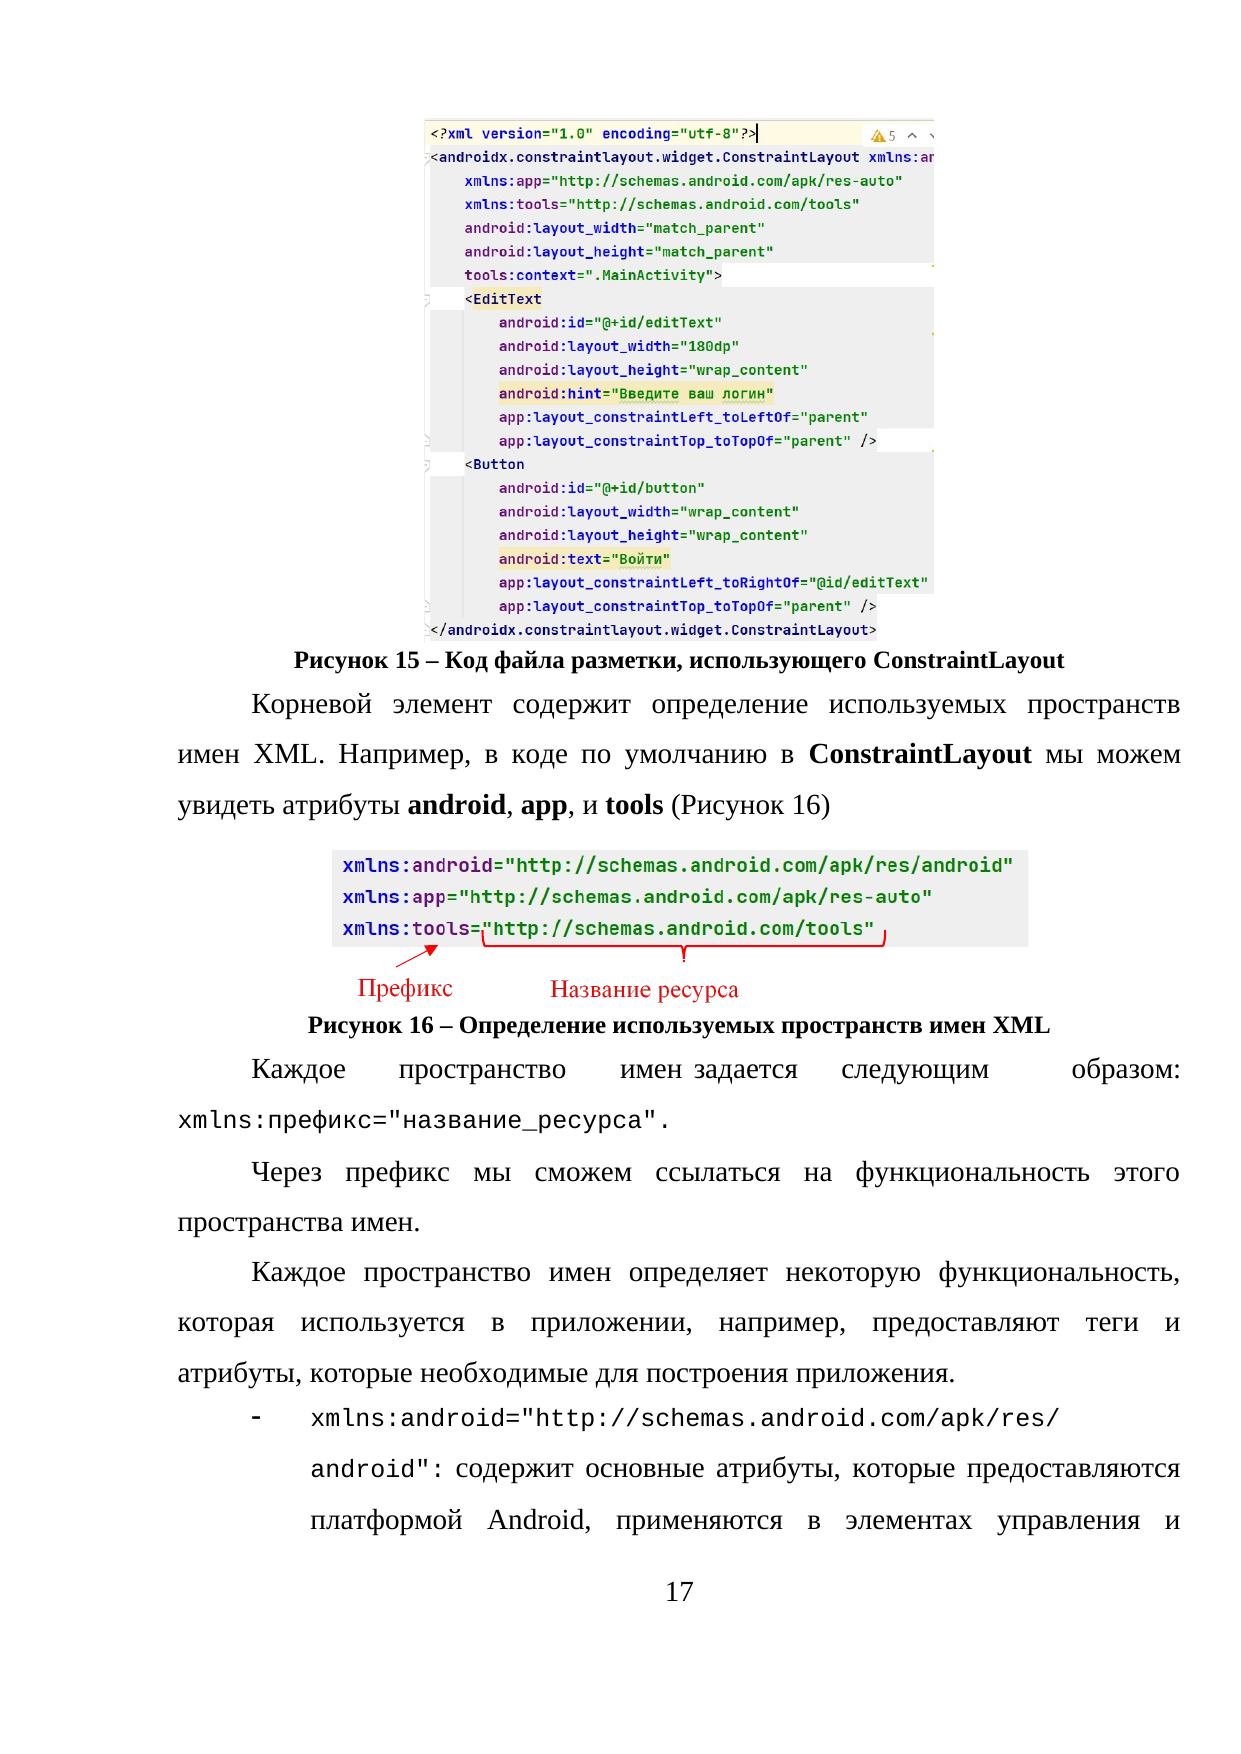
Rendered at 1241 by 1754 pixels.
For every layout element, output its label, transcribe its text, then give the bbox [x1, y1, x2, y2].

text Каждое пространство имен задается следующим образом: xmlns:префикс="название_ресурса". [177, 1051, 1181, 1136]
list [251, 1405, 1181, 1535]
text Корневой элемент содержит определение используемых пространств имен XML. Например, в коде по умолчанию в ConstraintLayout мы можем увидеть атрибуты android, app, и tools (Рисунок 16) [177, 686, 1181, 820]
text Каждое пространство имен определяет некоторую функциональность, которая используется в приложении, например, предоставляют теги и атрибуты, которые необходимые для построения приложения. [177, 1254, 1181, 1388]
picture [424, 118, 934, 643]
text Через префикс мы сможем ссылаться на функциональность этого пространства имен. [177, 1154, 1181, 1237]
